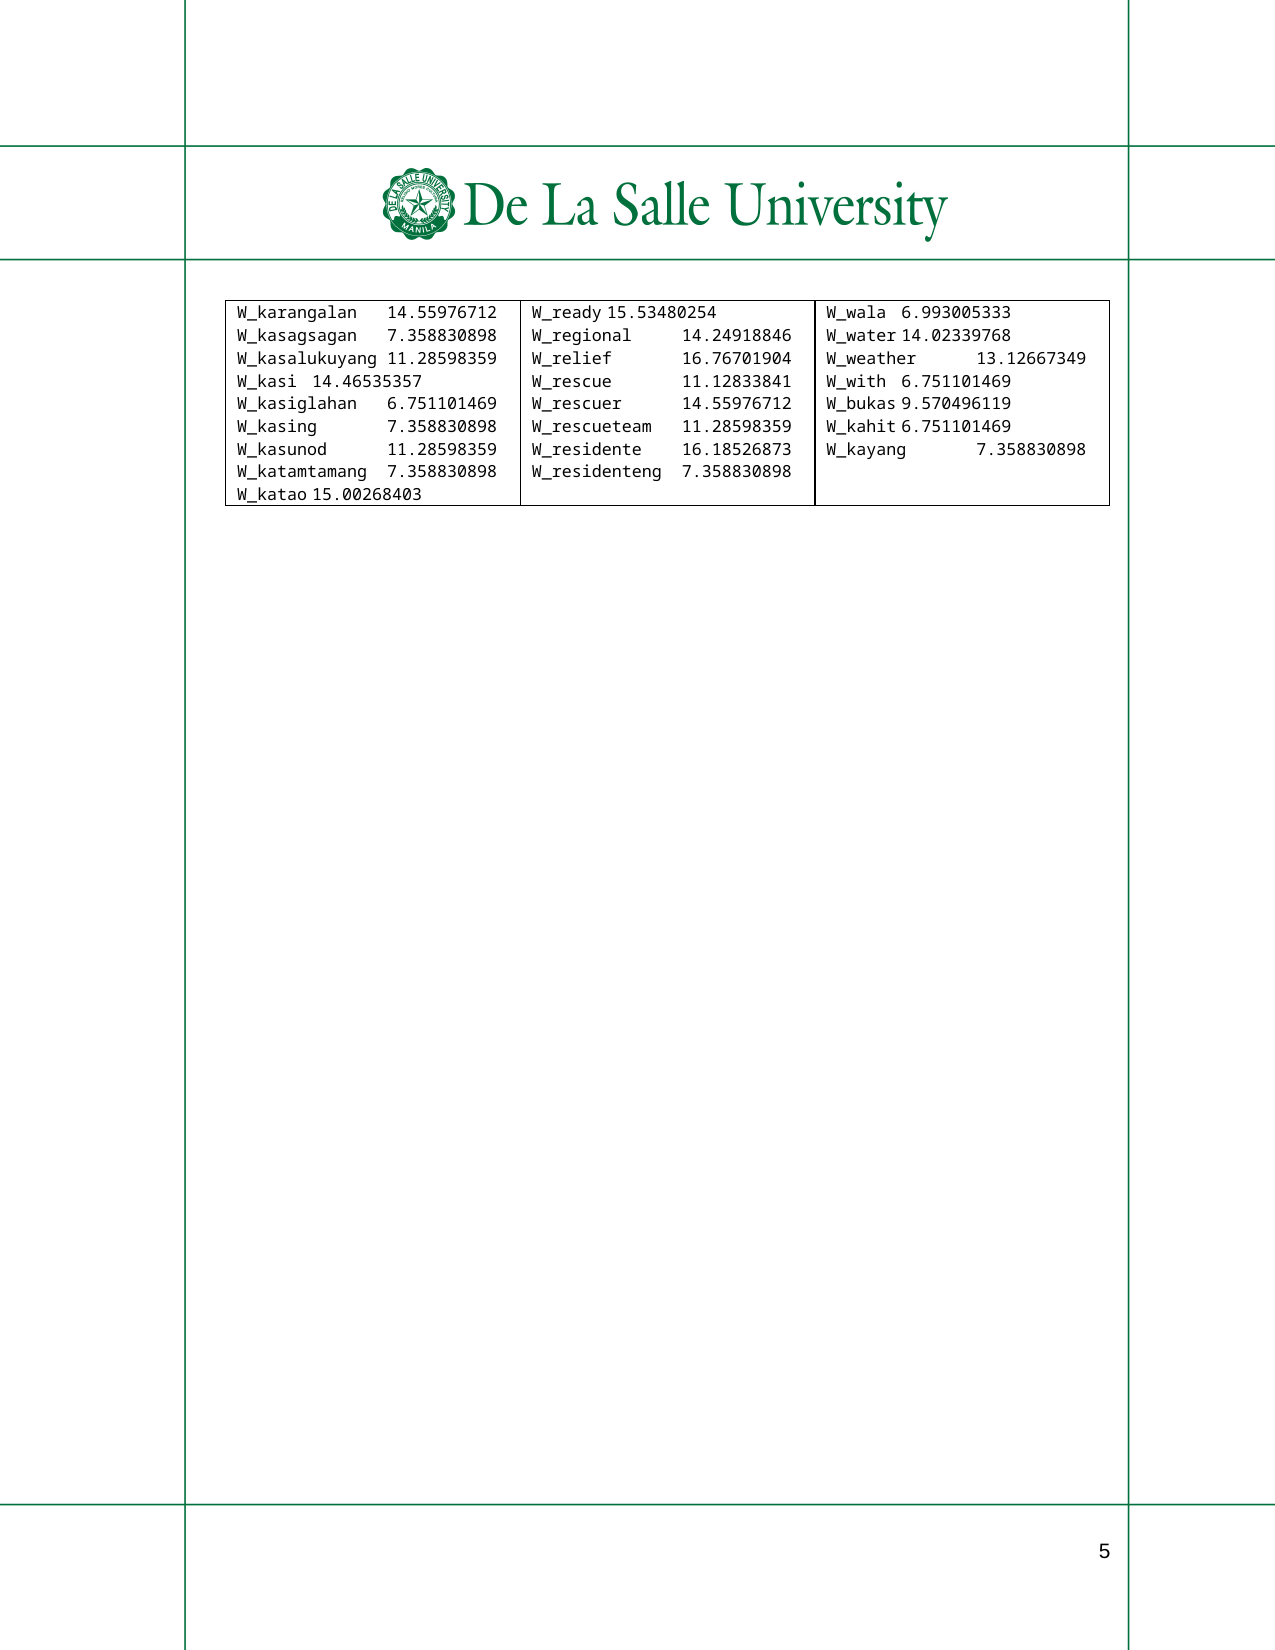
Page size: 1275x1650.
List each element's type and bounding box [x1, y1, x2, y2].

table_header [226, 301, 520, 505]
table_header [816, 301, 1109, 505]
picture [0, 0, 1275, 1650]
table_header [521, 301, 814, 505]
